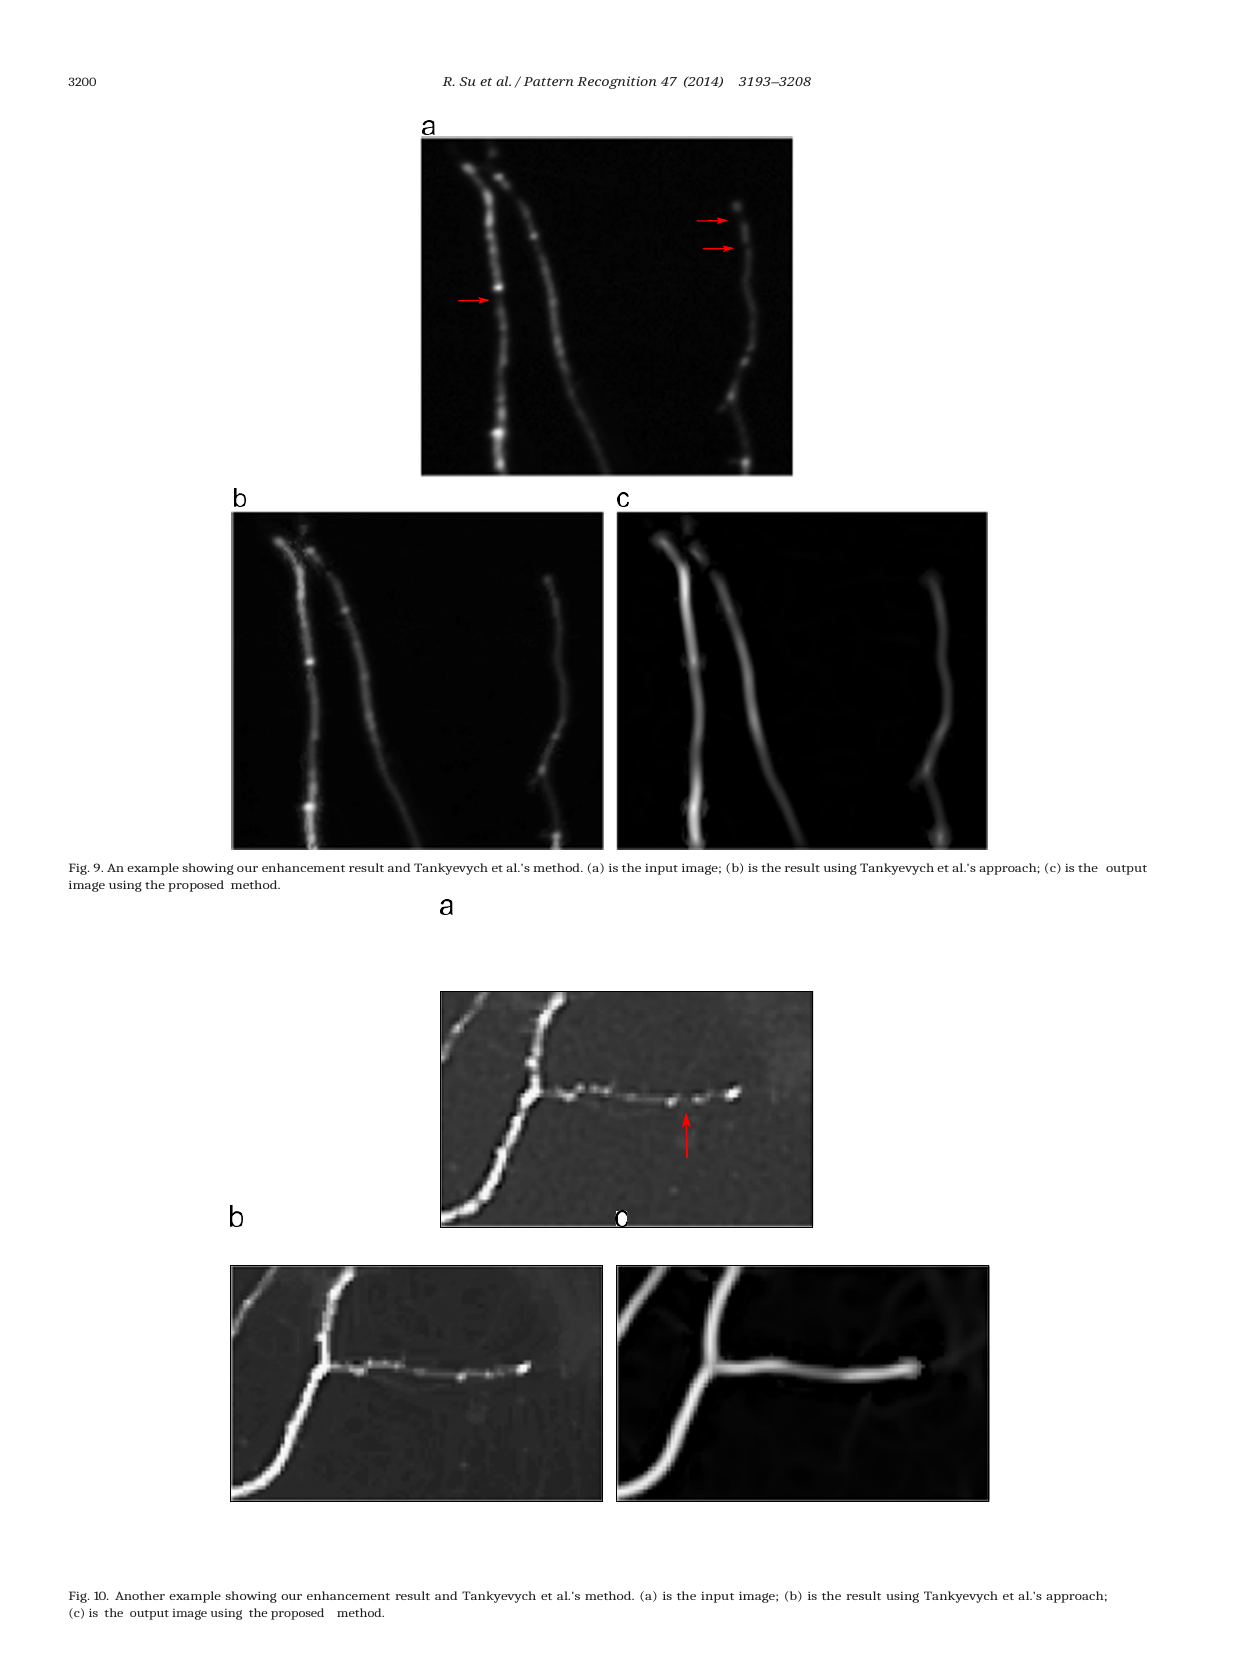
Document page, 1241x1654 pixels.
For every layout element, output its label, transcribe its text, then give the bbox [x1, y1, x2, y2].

text Fig. 10. Another example showing our enhancement result and Tankyevych et al.'s method. (a) is the input image; (b) is the result using Tankyevych et al.'s approach; [68, 1589, 1159, 1603]
picture [231, 136, 988, 850]
picture [231, 1266, 602, 1501]
picture [617, 1266, 988, 1501]
picture [441, 992, 812, 1227]
text (c) is the output image using the proposed method. [68, 1606, 1159, 1621]
picture [422, 120, 435, 135]
text Fig. 9. An example showing our enhancement result and Tankyevych et al.'s method. (a) is the input image; (b) is the result using Tankyevych et al.'s approach; (c) is the output image using the proposed method. [68, 861, 1159, 892]
text 3200 R. Su et al. / Pattern Recognition 47 (2014) 3193–3208 [68, 73, 1159, 90]
picture [230, 991, 990, 1502]
picture [440, 899, 453, 915]
